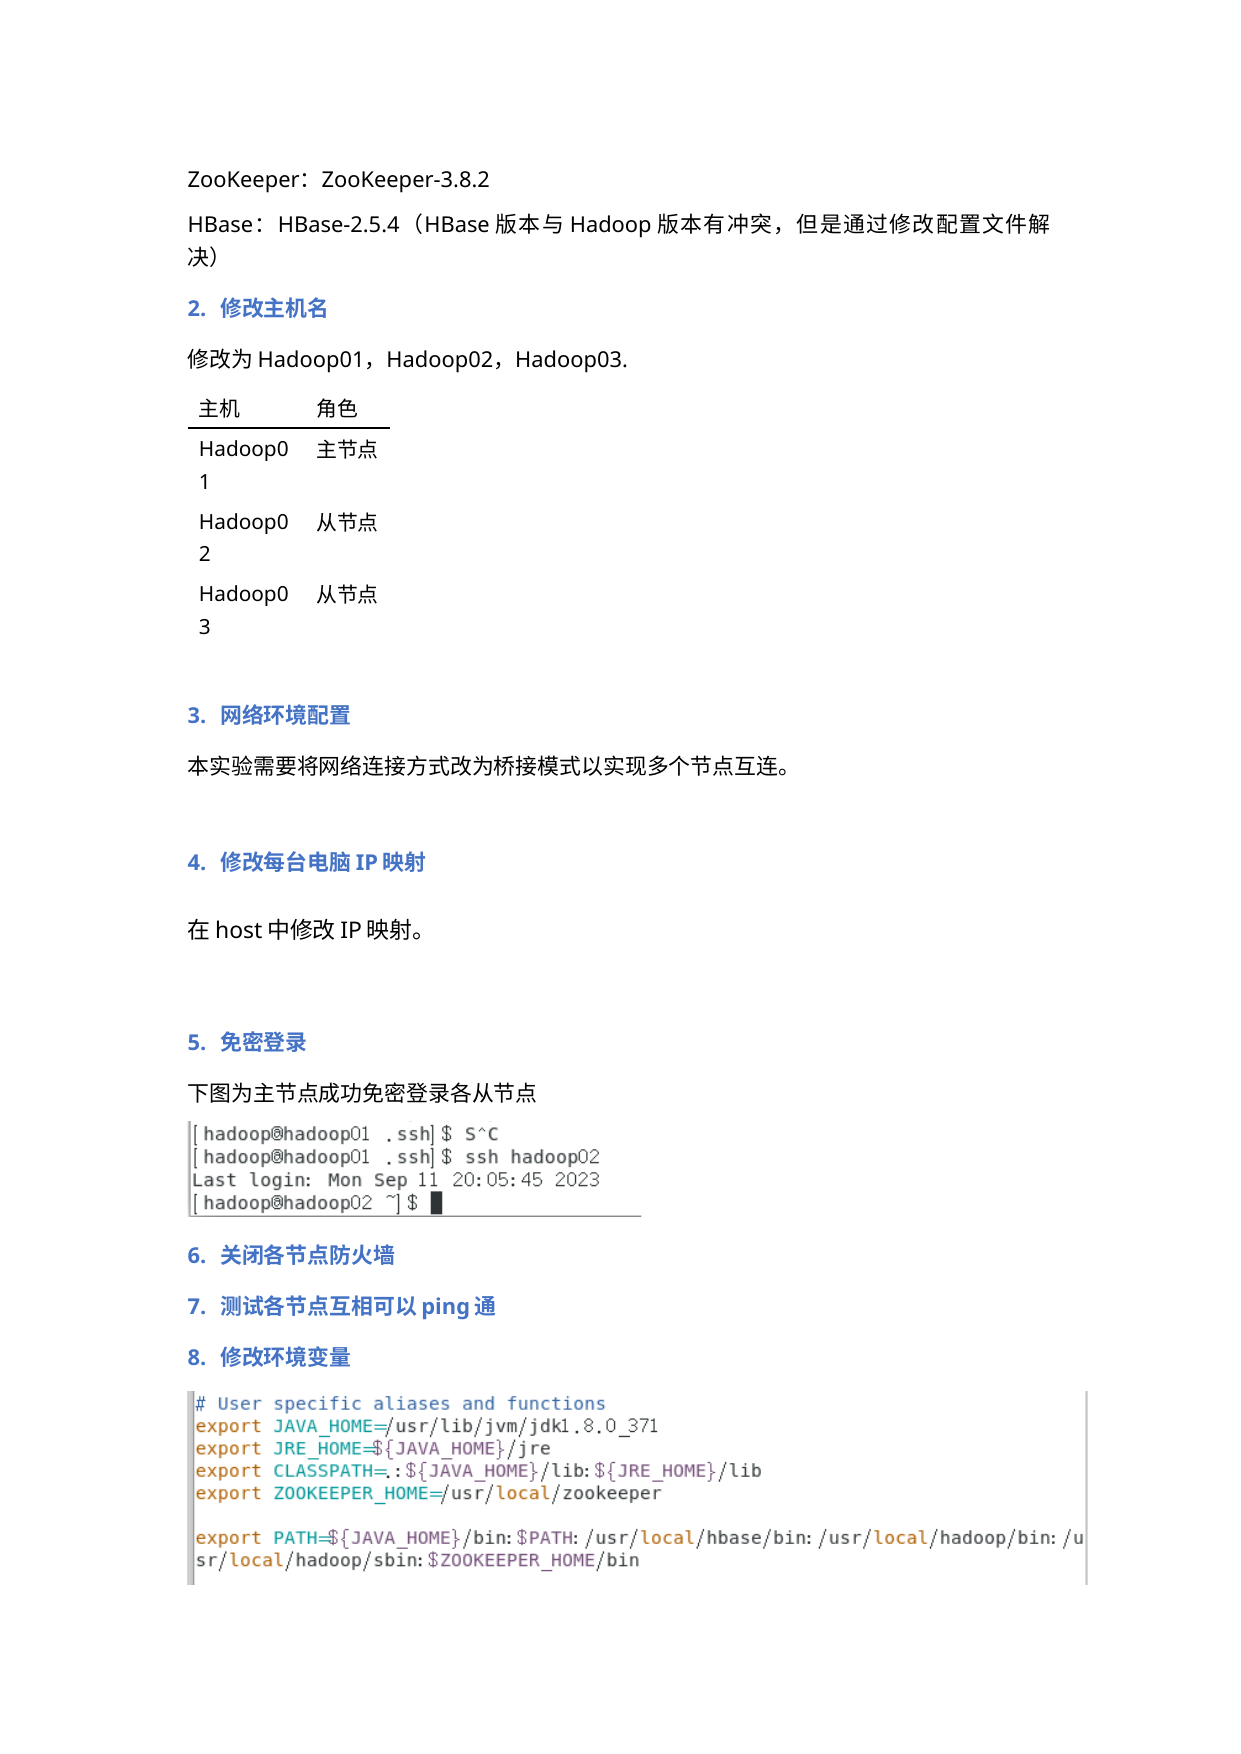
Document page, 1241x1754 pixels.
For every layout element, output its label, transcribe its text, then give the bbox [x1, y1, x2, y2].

subtitle 测试各节点互相可以ping通 [187, 1288, 1053, 1321]
table_cell Hadoop03 [188, 574, 305, 646]
table_header 角色 [305, 387, 390, 427]
table_cell 从节点 [305, 574, 390, 646]
text 本实验需要将网络连接方式改为桥接模式以实现多个节点互连。 [187, 748, 1053, 781]
text 修改为Hadoop01，Hadoop02，Hadoop03. [187, 342, 1053, 374]
picture [187, 1391, 1088, 1585]
table_cell Hadoop01 [188, 429, 305, 501]
picture [187, 1121, 642, 1217]
subtitle 免密登录 [187, 1025, 1053, 1057]
subtitle 网络环境配置 [187, 697, 1053, 730]
table_cell 从节点 [305, 501, 390, 573]
text ZooKeeper：ZooKeeper-3.8.2 [187, 162, 1053, 194]
table_cell 主节点 [305, 429, 390, 501]
subtitle 修改环境变量 [187, 1340, 1053, 1372]
table_cell Hadoop02 [188, 501, 305, 573]
text 下图为主节点成功免密登录各从节点 [187, 1076, 1053, 1108]
subtitle 修改每台电脑IP映射 [187, 845, 1053, 877]
text HBase：HBase-2.5.4（HBase版本与Hadoop版本有冲突，但是通过修改配置文件解决） [187, 207, 1053, 272]
table_header 主机 [188, 387, 305, 427]
subtitle 修改主机名 [187, 291, 1053, 323]
text 在host中修改IP映射。 [187, 896, 1053, 961]
subtitle 关闭各节点防火墙 [187, 1237, 1053, 1270]
